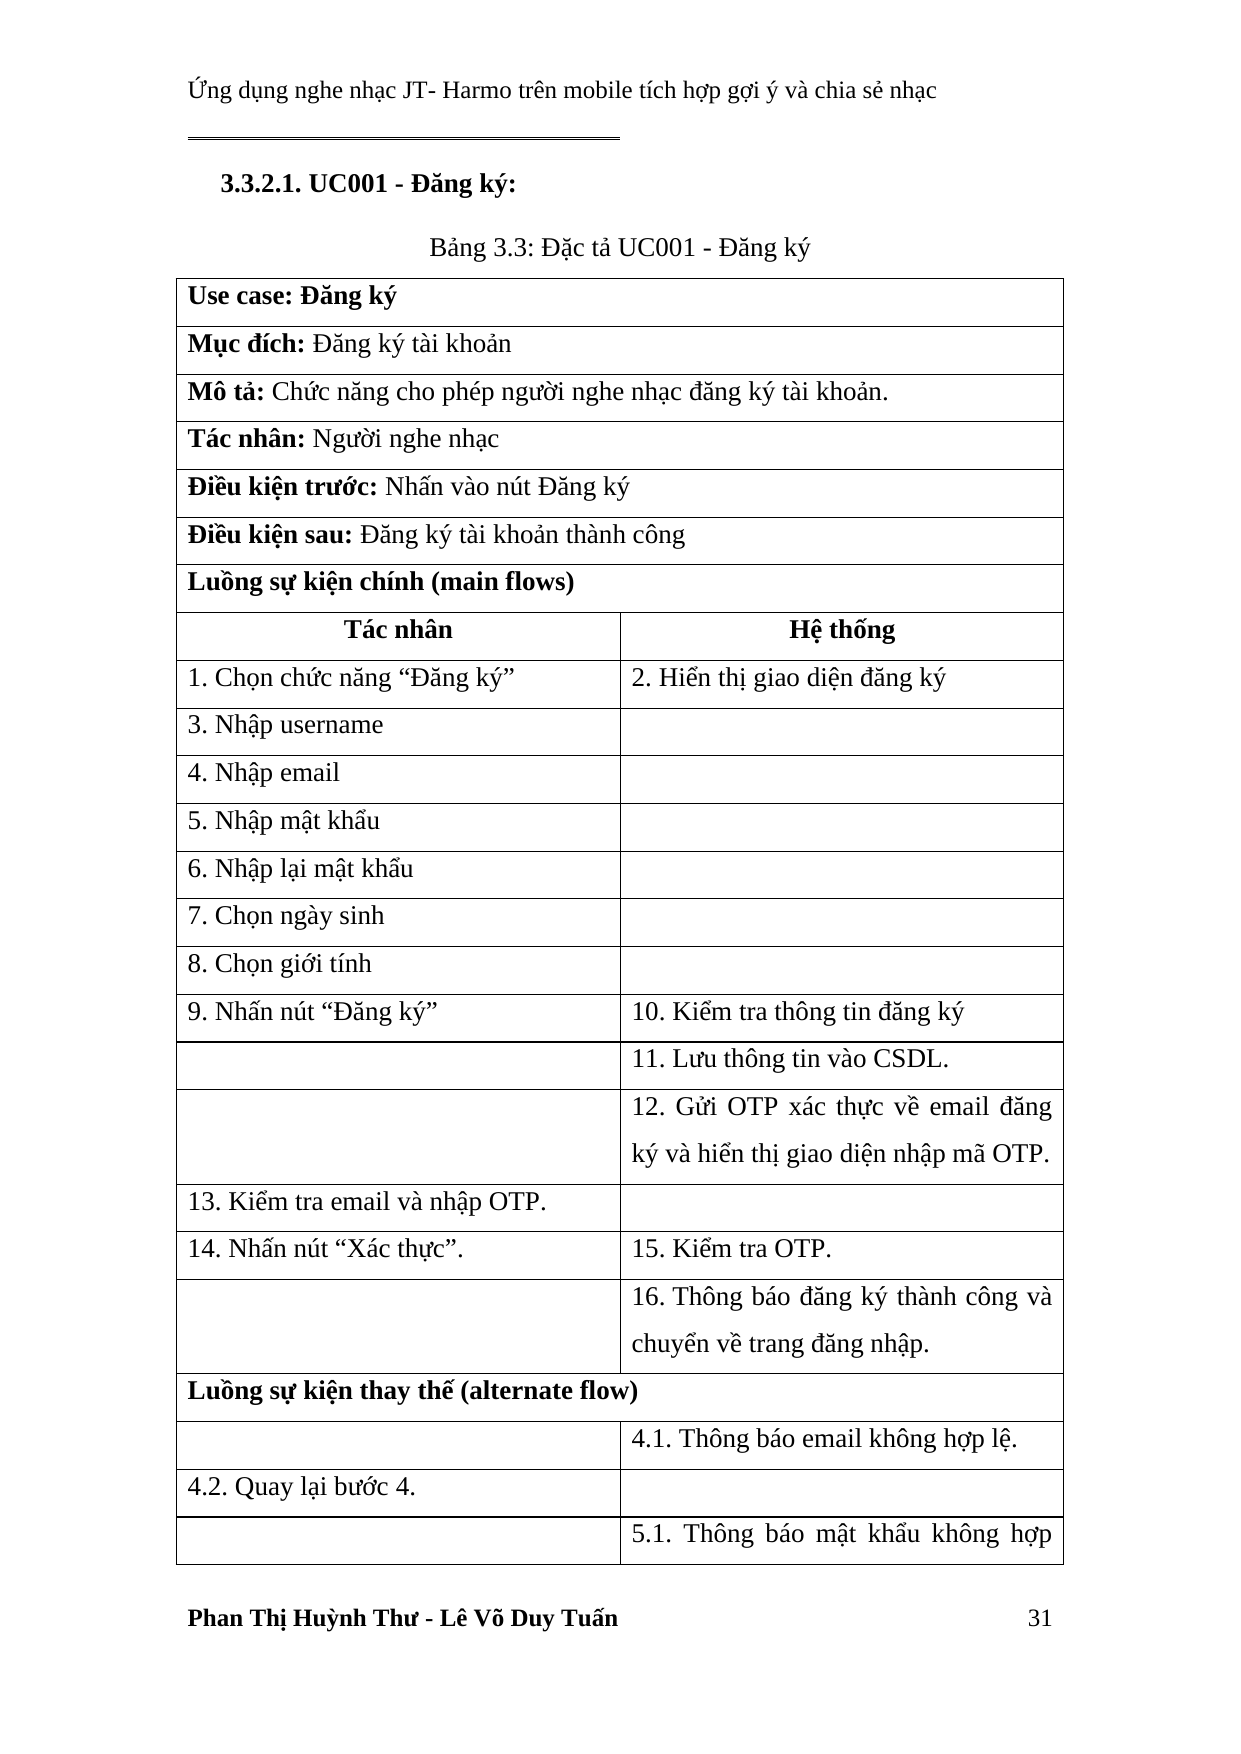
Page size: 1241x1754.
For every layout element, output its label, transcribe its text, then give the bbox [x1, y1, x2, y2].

table_cell 4. Nhập email [177, 756, 620, 803]
table_cell [621, 947, 1063, 994]
table_cell 2. Hiển thị giao diện đăng ký [621, 661, 1063, 707]
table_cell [621, 1518, 1063, 1564]
table_cell Điều kiện sau: Đăng ký tài khoản thành công [177, 518, 1063, 564]
table_cell [177, 1280, 620, 1373]
table_cell [621, 756, 1063, 803]
table_cell 13. Kiểm tra email và nhập OTP. [177, 1185, 620, 1231]
table_cell Mô tả: Chức năng cho phép người nghe nhạc đăng ký tài khoản. [177, 375, 1063, 421]
table_cell 4.2. Quay lại bước 4. [177, 1470, 620, 1516]
table_cell 6. Nhập lại mật khẩu [177, 852, 620, 898]
table_cell 10. Kiểm tra thông tin đăng ký [621, 995, 1063, 1041]
table_cell Thông báo đăng ký thành công và chuyển về trang đăng nhập. [621, 1280, 1063, 1373]
table_cell [621, 1185, 1063, 1231]
table_cell 11. Lưu thông tin vào CSDL. [621, 1043, 1063, 1089]
table_cell Điều kiện trước: Nhấn vào nút Đăng ký [177, 470, 1063, 517]
table_cell 15. Kiểm tra OTP. [621, 1232, 1063, 1279]
text Bảng 3.3: Đặc tả UC001 - Đăng ký [187, 231, 1053, 263]
table_cell [621, 899, 1063, 946]
table_cell 9. Nhấn nút “Đăng ký” [177, 995, 620, 1041]
table_cell Hệ thống [621, 613, 1063, 660]
table_cell [621, 804, 1063, 851]
table_header Use case: Đăng ký [177, 279, 1063, 326]
table_cell [177, 1043, 620, 1089]
table_cell Tác nhân: Người nghe nhạc [177, 422, 1063, 469]
table_cell [177, 1518, 620, 1564]
subtitle 3.3.2.1. UC001 - Đăng ký: [187, 167, 1053, 198]
table_cell 4.1. Thông báo email không hợp lệ. [621, 1422, 1063, 1469]
table_cell Tác nhân [177, 613, 620, 660]
table_cell 12. Gửi OTP xác thực về email đăng ký và hiển thị giao diện nhập mã OTP. [621, 1090, 1063, 1183]
table_cell 8. Chọn giới tính [177, 947, 620, 994]
table_cell [621, 852, 1063, 898]
table_cell [621, 1470, 1063, 1516]
table_cell [621, 709, 1063, 755]
table_cell [177, 1422, 620, 1469]
table_cell 3. Nhập username [177, 709, 620, 755]
table_cell Mục đích: Đăng ký tài khoản [177, 327, 1063, 373]
table_cell 14. Nhấn nút “Xác thực”. [177, 1232, 620, 1279]
table_cell 7. Chọn ngày sinh [177, 899, 620, 946]
table_cell Luồng sự kiện thay thế (alternate flow) [177, 1374, 1063, 1421]
table_cell 5. Nhập mật khẩu [177, 804, 620, 851]
table_cell 1. Chọn chức năng “Đăng ký” [177, 661, 620, 707]
table_cell Luồng sự kiện chính (main flows) [177, 565, 1063, 612]
table_cell [177, 1090, 620, 1183]
